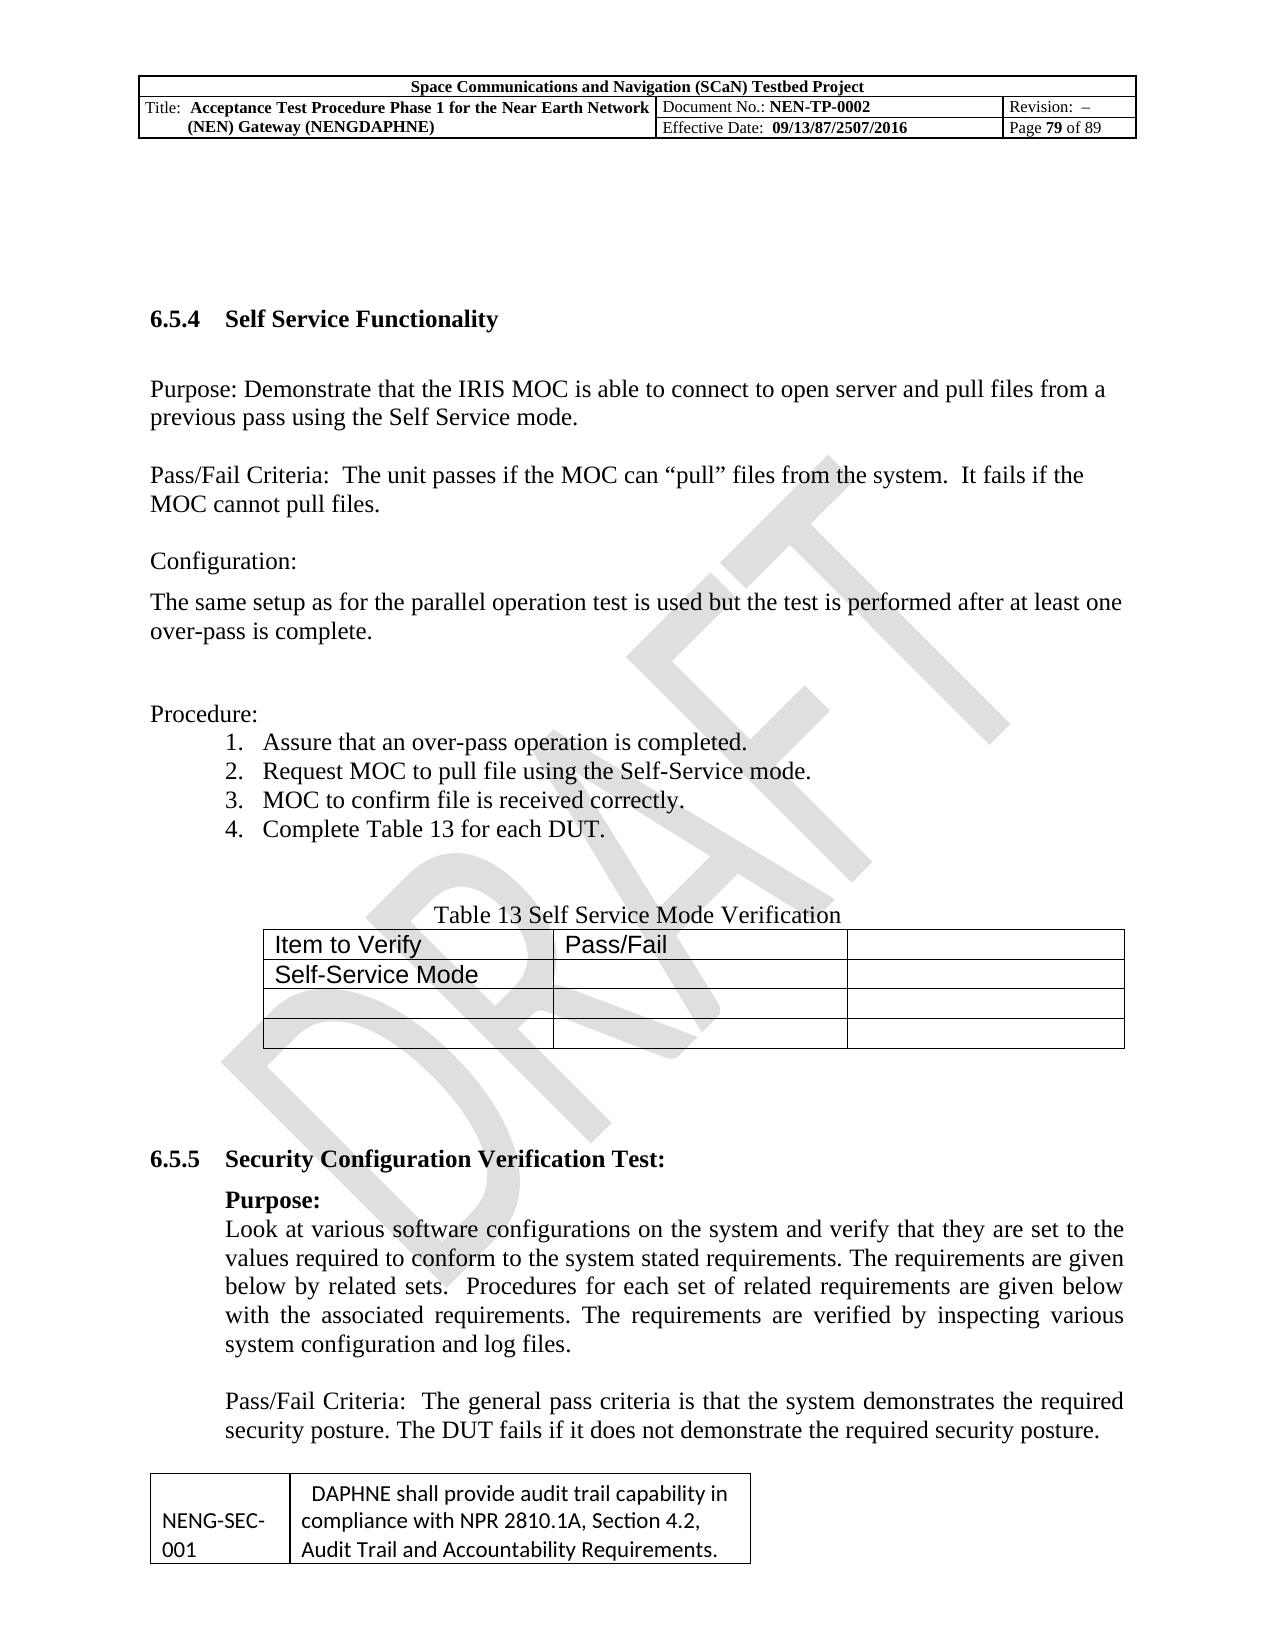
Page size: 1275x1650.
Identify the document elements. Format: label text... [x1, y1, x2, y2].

table_header [848, 930, 1124, 958]
table_header [291, 1474, 750, 1563]
text Look at various software configurations on the system and verify that they are set to the values required to conform to the requirements. [225, 1214, 1125, 1358]
table_header [554, 930, 847, 958]
table_header [264, 930, 553, 958]
table_cell [264, 960, 553, 988]
subtitle Configuration Verification Test: [150, 1144, 1125, 1173]
table_cell [848, 1019, 1124, 1048]
table_cell [264, 989, 553, 1018]
table_cell [848, 960, 1124, 988]
table_cell [848, 989, 1124, 1018]
table_cell [554, 989, 847, 1018]
table_cell [554, 1019, 847, 1048]
table_cell [264, 1019, 553, 1048]
table_cell [554, 960, 847, 988]
text Purpose: [225, 1185, 1125, 1214]
table_header [151, 1474, 289, 1563]
